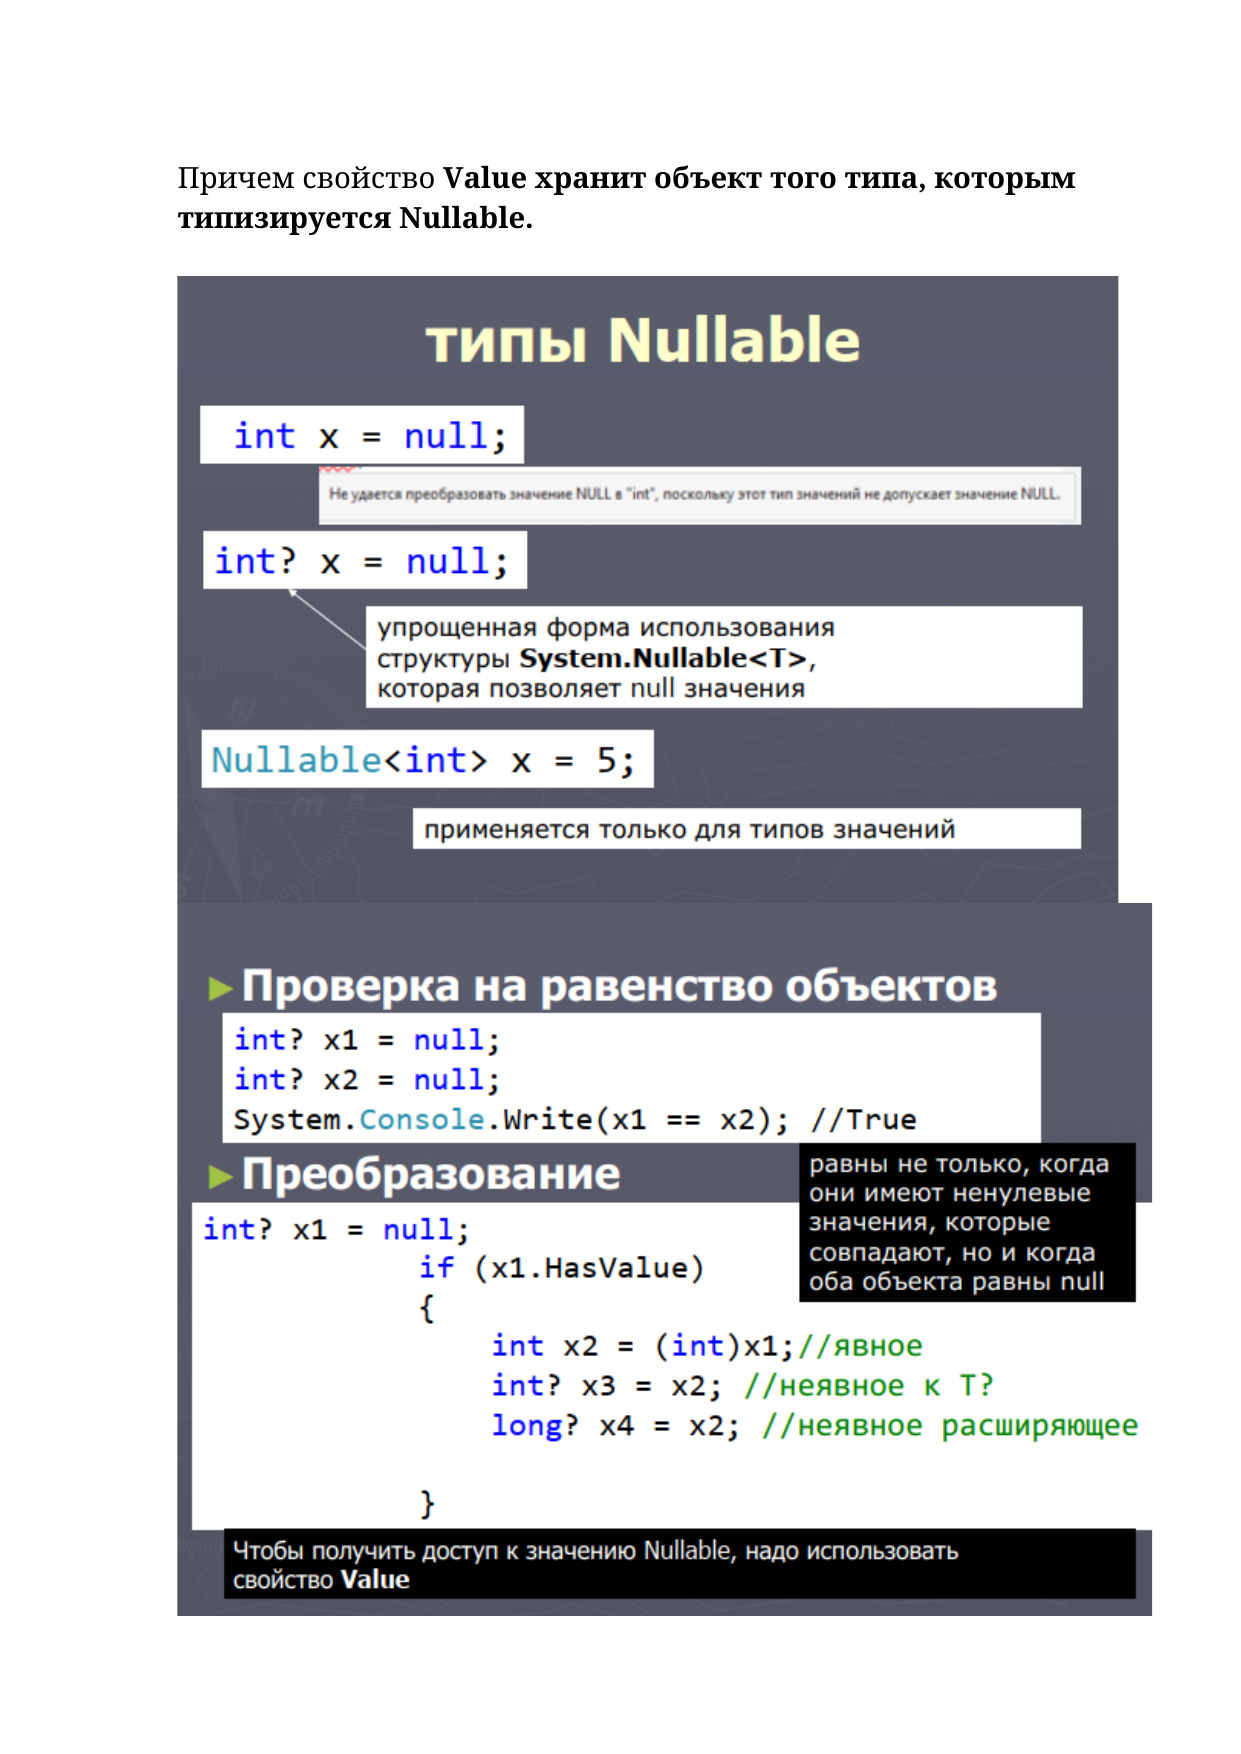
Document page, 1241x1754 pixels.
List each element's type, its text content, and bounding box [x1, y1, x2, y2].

text Причем свойство Value хранит объект того типа, которым типизируется Nullable. [177, 158, 1152, 237]
picture [177, 276, 1153, 1616]
